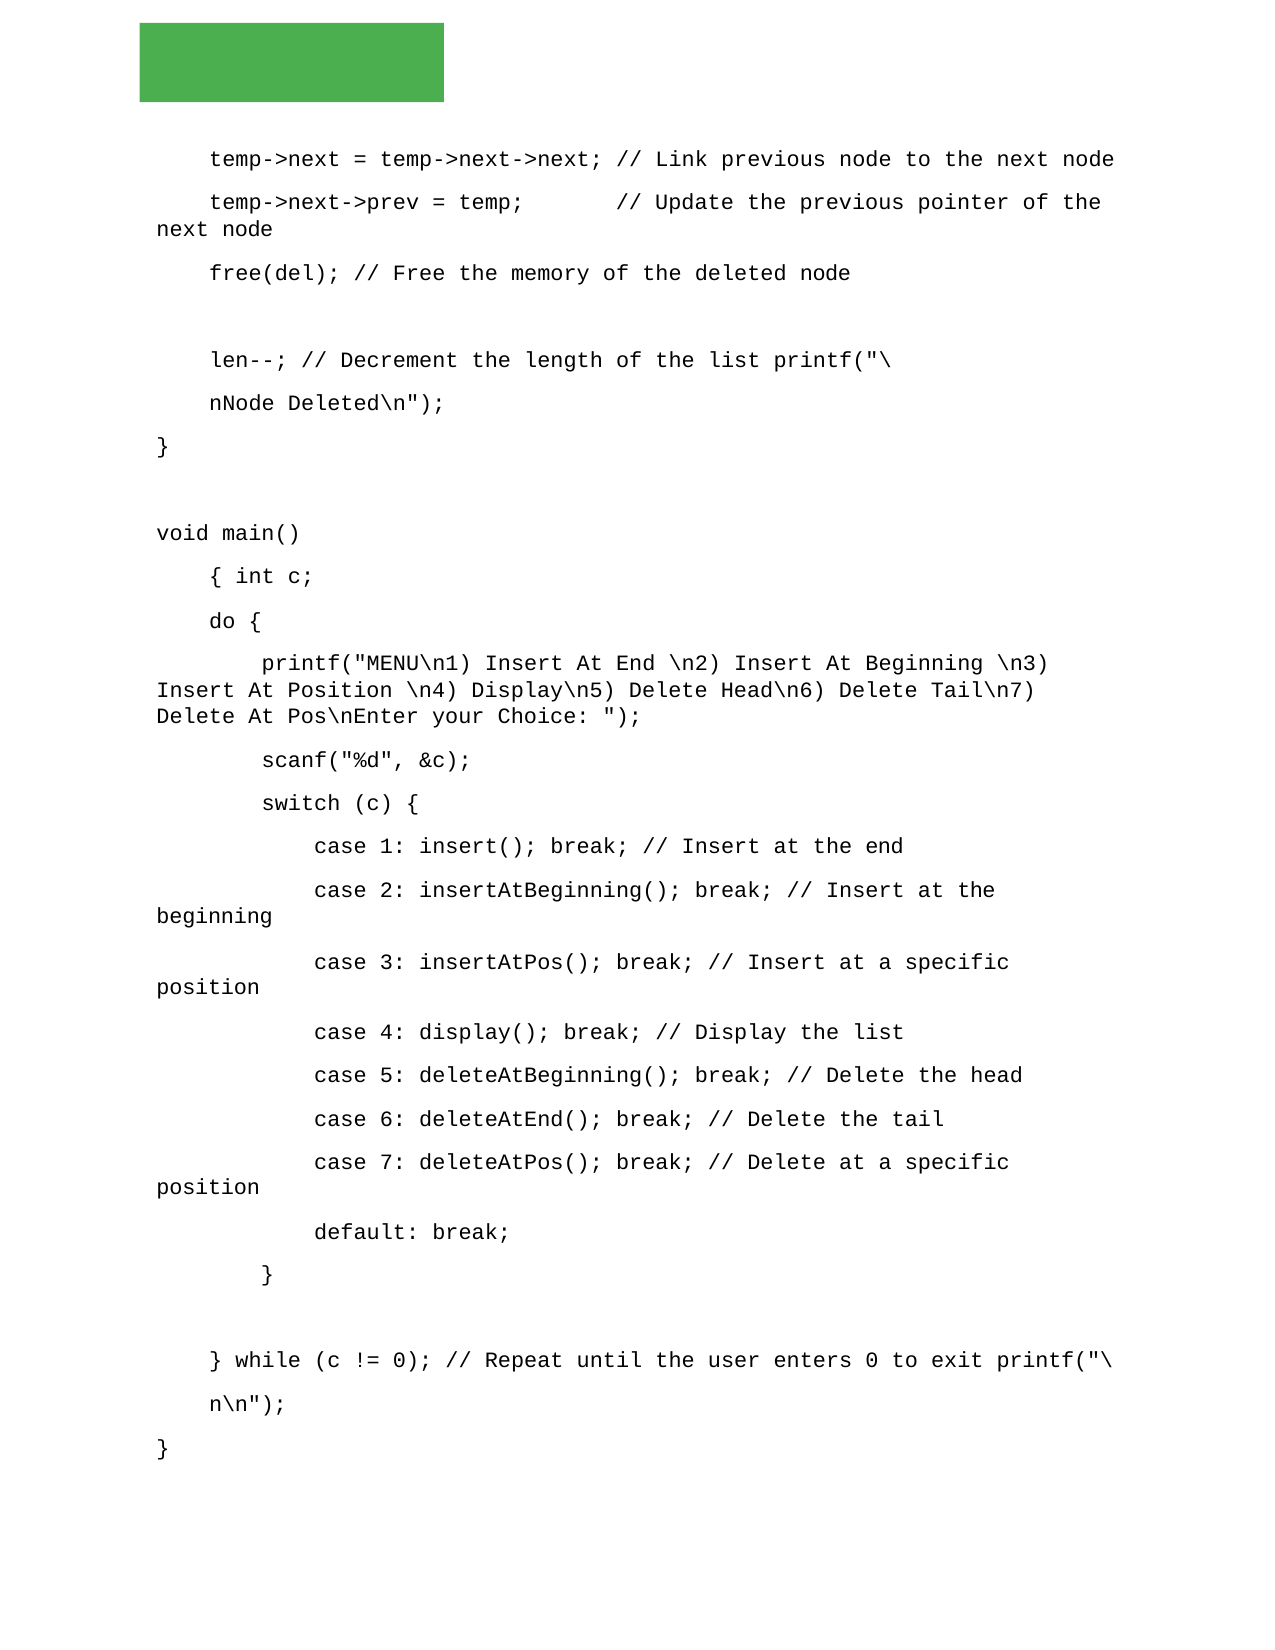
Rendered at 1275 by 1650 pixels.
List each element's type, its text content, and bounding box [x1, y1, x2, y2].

text temp->next = temp->next->next; // Link previous node to the next node temp->next->prev = temp; // Update the previous pointer of the [209, 130, 1114, 216]
text } [156, 1436, 1133, 1461]
text case 3: insertAtPos(); break; // Insert at a specific case 4: display(); break; // Display the list [314, 906, 1056, 1046]
text } while (c != 0); // Repeat until the user enters 0 to exit printf("\n\n"); [209, 1349, 1133, 1418]
text next node [156, 218, 1133, 243]
text case 7: deleteAtPos(); break; // Delete at a specific default: break; [314, 1151, 1056, 1246]
text do { [209, 609, 1133, 633]
text printf("MENU\n1) Insert At End \n2) Insert At Beginning \n3) Insert At Position \n4) Display\n5) Delete Head\n6) Delete Tail\n7) Delete At Pos\nEnter your Choice: "); [156, 652, 1108, 730]
text case 2: insertAtBeginning(); break; // Insert at the [314, 879, 1133, 904]
text case 1: insert(); break; // Insert at the end [314, 836, 1133, 860]
text beginning position [156, 906, 274, 1001]
text case 5: deleteAtBeginning(); break; // Delete the head case 6: deleteAtEnd(); break; // Delete the tail [314, 1065, 1056, 1133]
text free(del); // Free the memory of the deleted node [209, 262, 1133, 287]
text } [102, 1263, 274, 1288]
text void main() { int c; [156, 522, 360, 590]
text position [156, 1176, 274, 1201]
text len--; // Decrement the length of the list printf("\nNode Deleted\n"); [209, 349, 934, 417]
text scanf("%d", &c); switch (c) { [261, 749, 518, 817]
text } [156, 436, 1133, 460]
